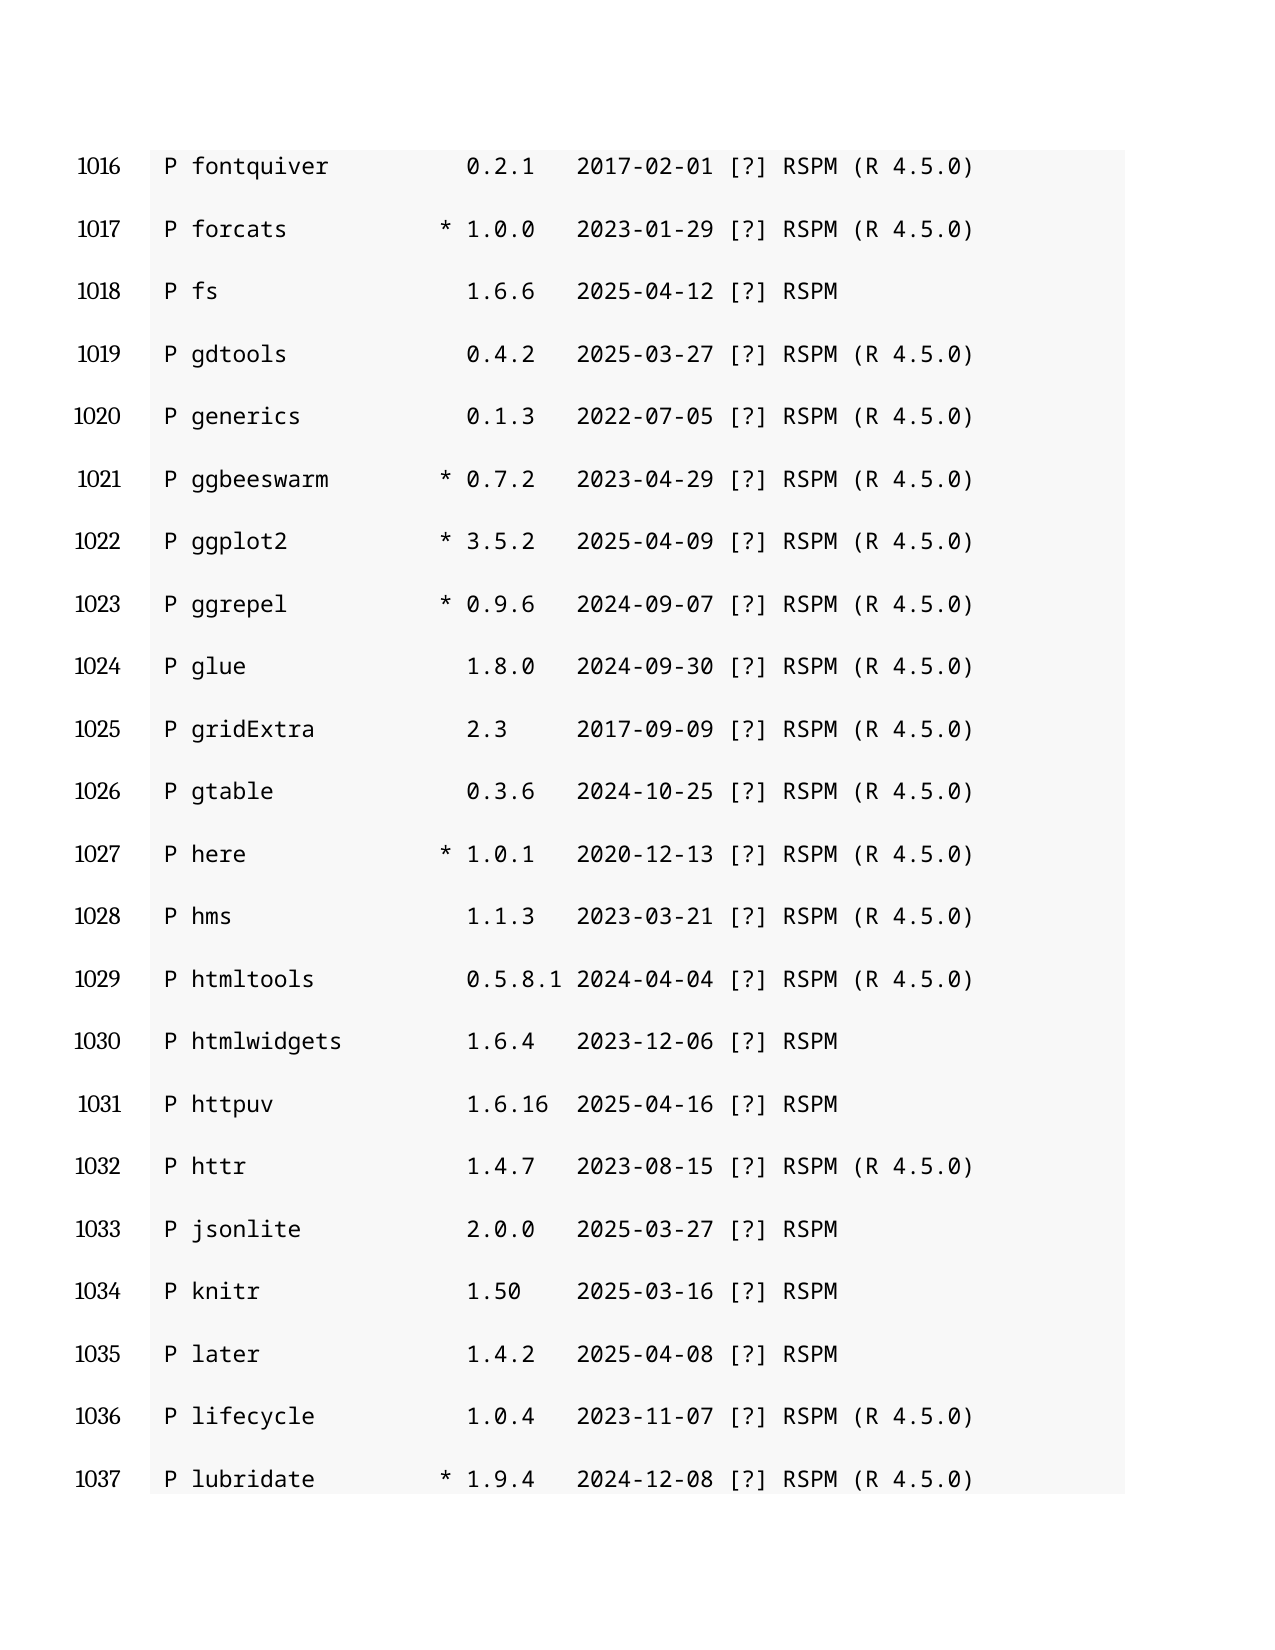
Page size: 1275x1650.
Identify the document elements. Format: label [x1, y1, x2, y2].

text [150, 150, 1125, 1494]
